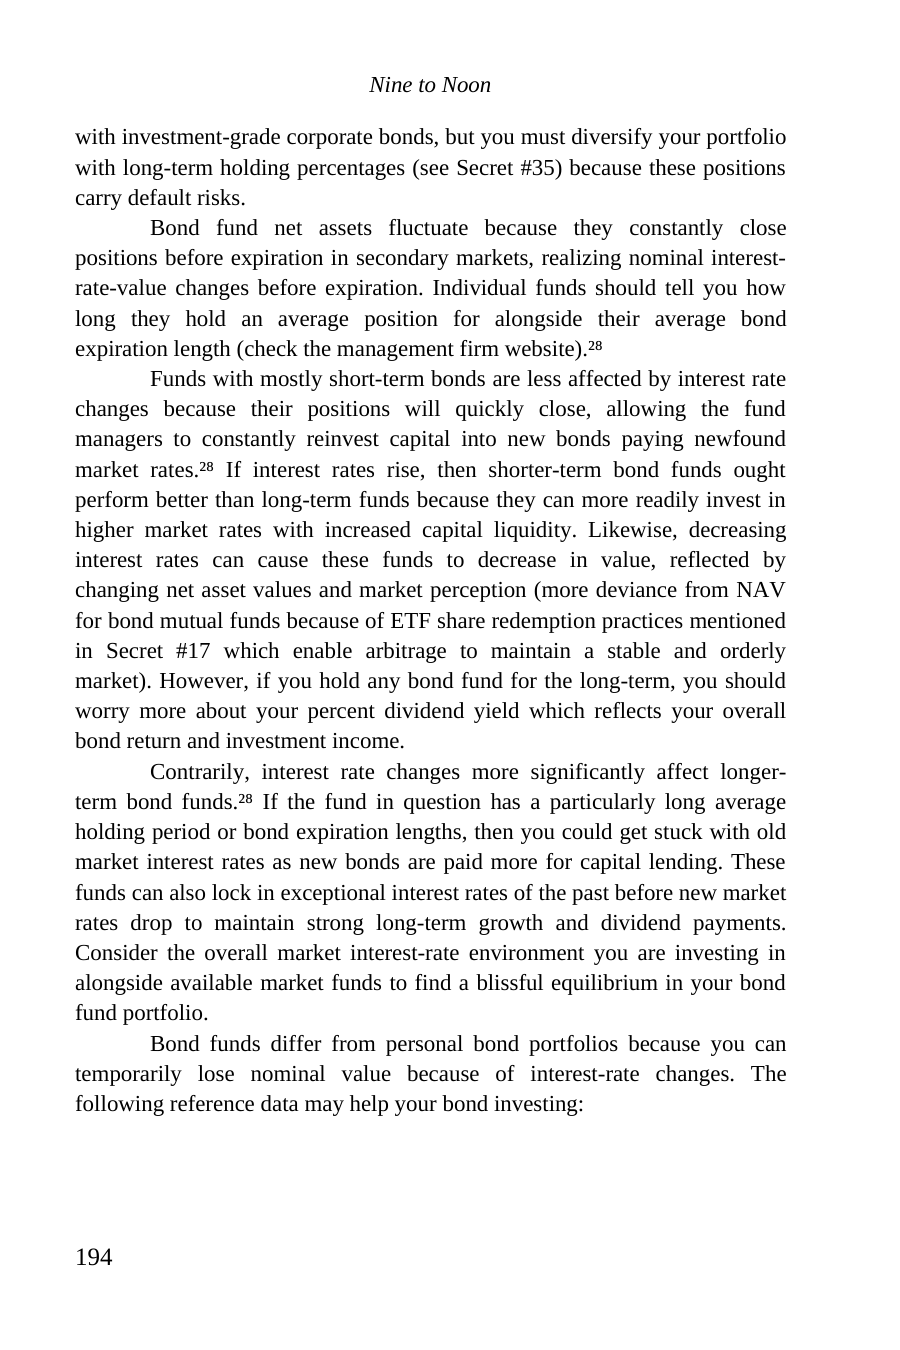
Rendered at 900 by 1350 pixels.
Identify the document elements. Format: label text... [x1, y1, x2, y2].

text Bond fund net assets fluctuate because they constantly close positions before expiration in secondary markets, realizing nominal interest-rate-value changes before expiration. Individual funds should tell you how long they hold an average position for alongside their average bond expiration length (check the management firm website).²⁸ [75, 214, 787, 361]
text Bond funds differ from personal bond portfolios because you can temporarily lose nominal value because of interest-rate changes. The following reference data may help your bond investing: [75, 1030, 787, 1116]
text Funds with mostly short-term bonds are less affected by interest rate changes because their positions will quickly close, allowing the fund managers to constantly reinvest capital into new bonds paying newfound market rates.²⁸ If interest rates rise, then shorter-term bond funds ought perform better than long-term funds because they can more readily invest in higher market rates with increased capital liquidity. Likewise, decreasing interest rates can cause these funds to decrease in value, reflected by changing net asset values and market perception (more deviance from NAV for bond mutual funds because of ETF share redemption practices mentioned in Secret #17 which enable arbitrage to maintain a stable and orderly market). However, if you hold any bond fund for the long-term, you should worry more about your percent dividend yield which reflects your overall bond return and investment income. [75, 365, 787, 754]
text Contrarily, interest rate changes more significantly affect longer-term bond funds.²⁸ If the fund in question has a particularly long average holding period or bond expiration lengths, then you could get stuck with old market interest rates as new bonds are paid more for capital lending. These funds can also lock in exceptional interest rates of the past before new market rates drop to maintain strong long-term growth and dividend payments. Consider the overall market interest-rate environment you are investing in alongside available market funds to find a blissful equilibrium in your bond fund portfolio. [75, 758, 787, 1026]
